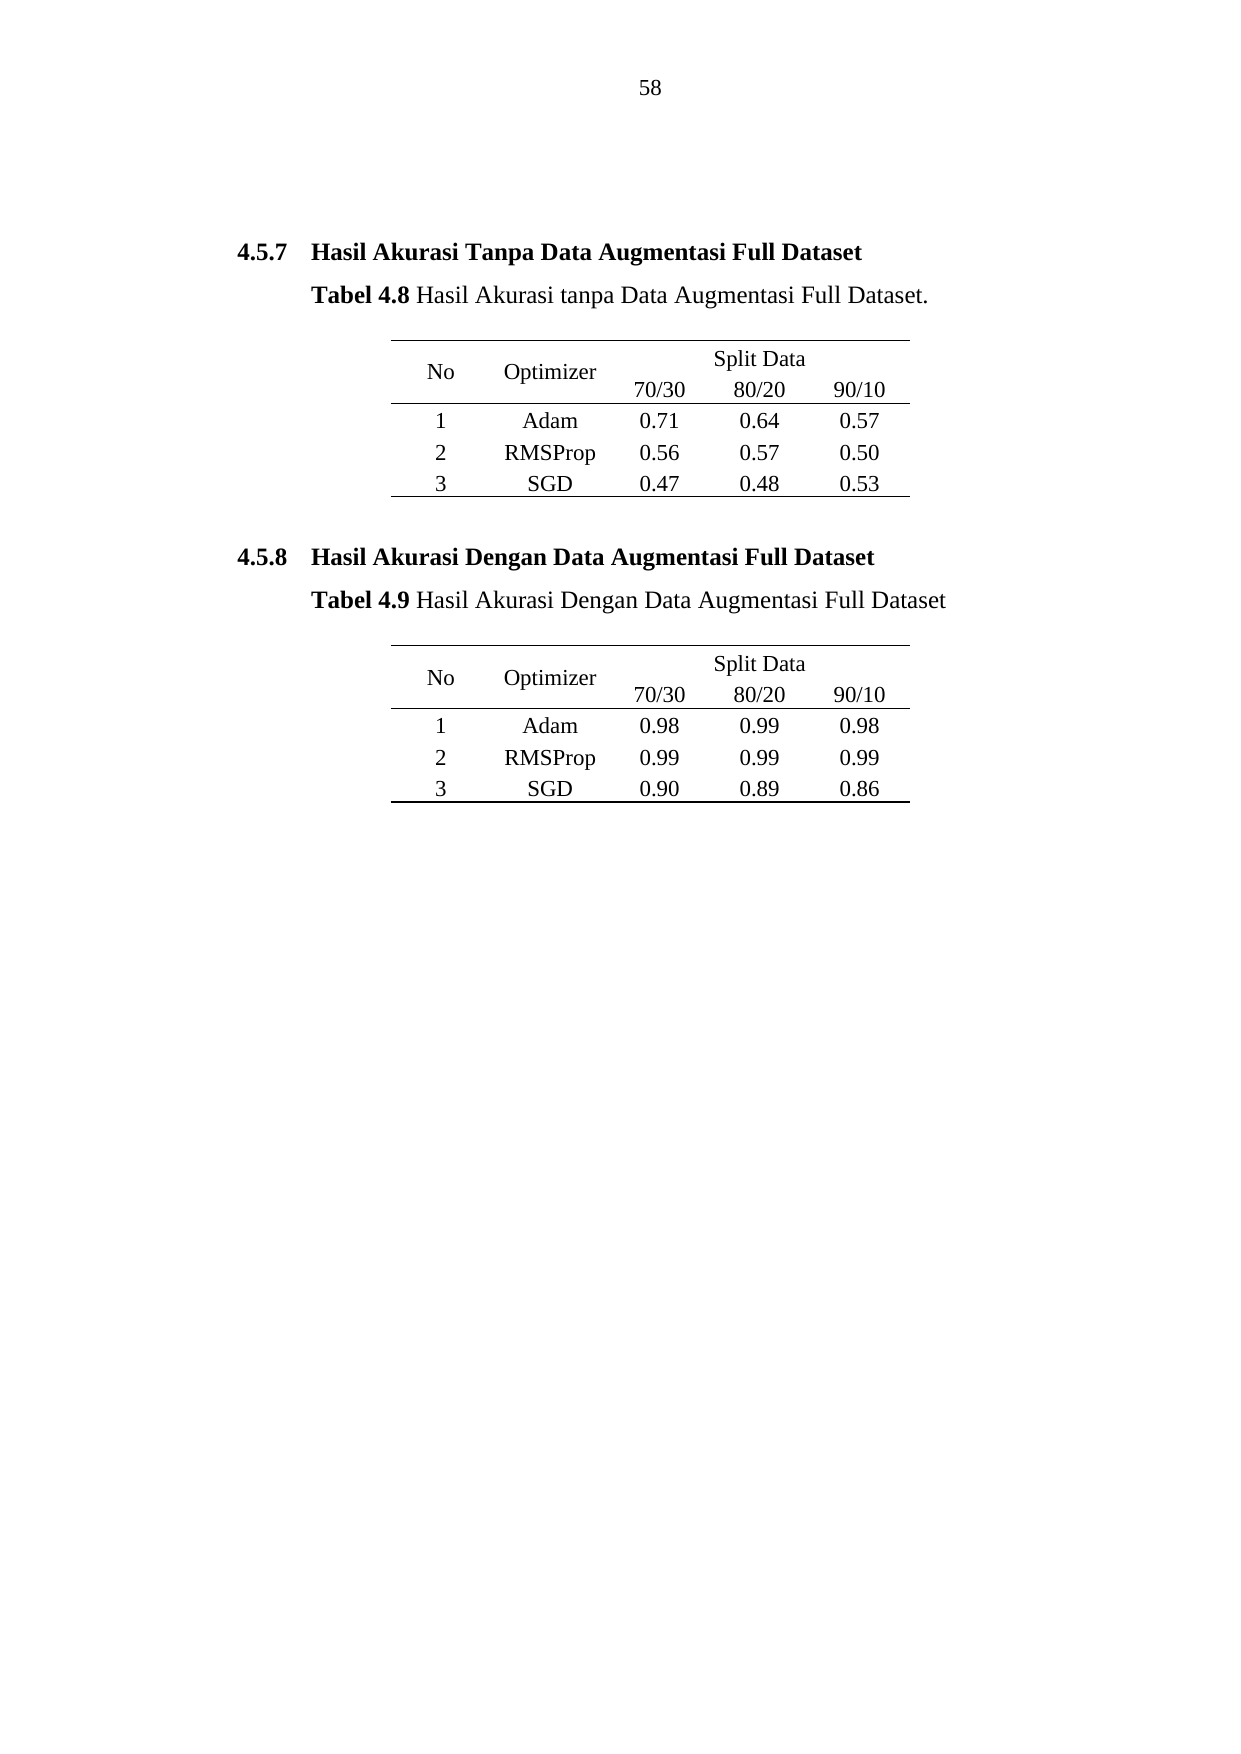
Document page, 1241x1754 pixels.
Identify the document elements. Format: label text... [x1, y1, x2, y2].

table_cell 0.86 [809, 770, 909, 801]
table_cell 0.99 [809, 739, 909, 770]
table_cell 1 [391, 404, 491, 434]
table_cell 0.99 [609, 739, 709, 770]
table_cell RMSProp [491, 434, 609, 465]
table_cell 0.57 [709, 434, 809, 465]
table_cell 2 [391, 434, 491, 465]
table_header Split Data [609, 646, 909, 676]
table_cell 90/10 [809, 676, 909, 708]
table_cell 0.56 [609, 434, 709, 465]
table_cell 0.89 [709, 770, 809, 801]
text Tabel 4.8 Hasil Akurasi tanpa Data Augmentasi Full Dataset. [311, 280, 1063, 309]
table_cell 0.48 [709, 465, 809, 496]
table_cell 90/10 [809, 371, 909, 402]
table_cell 0.53 [809, 465, 909, 496]
table_cell SGD [491, 770, 609, 801]
table_cell 0.90 [609, 770, 709, 801]
table_cell 80/20 [709, 676, 809, 708]
table_cell 0.99 [709, 709, 809, 739]
table_header No [391, 341, 491, 402]
table_header Split Data [609, 341, 909, 371]
subtitle 4.5.7 Hasil Akurasi Tanpa Data Augmentasi Full Dataset [237, 237, 1063, 266]
table_cell 80/20 [709, 371, 809, 402]
table_cell 3 [391, 465, 491, 496]
table_header Optimizer [491, 646, 609, 708]
text Tabel 4.9 Hasil Akurasi Dengan Data Augmentasi Full Dataset [311, 585, 1063, 614]
subtitle 4.5.8 Hasil Akurasi Dengan Data Augmentasi Full Dataset [237, 542, 1063, 571]
table_cell 0.64 [709, 404, 809, 434]
table_cell 0.71 [609, 404, 709, 434]
table_cell 0.98 [609, 709, 709, 739]
table_cell RMSProp [491, 739, 609, 770]
table_cell 0.57 [809, 404, 909, 434]
table_cell 3 [391, 770, 491, 801]
table_cell 0.50 [809, 434, 909, 465]
table_cell Adam [491, 404, 609, 434]
table_cell SGD [491, 465, 609, 496]
table_cell Adam [491, 709, 609, 739]
table_cell 0.99 [709, 739, 809, 770]
table_cell 0.47 [609, 465, 709, 496]
table_cell 1 [391, 709, 491, 739]
table_header No [391, 646, 491, 708]
table_header Optimizer [491, 341, 609, 402]
table_cell 70/30 [609, 676, 709, 708]
table_cell 2 [391, 739, 491, 770]
table_cell 70/30 [609, 371, 709, 402]
table_cell 0.98 [809, 709, 909, 739]
